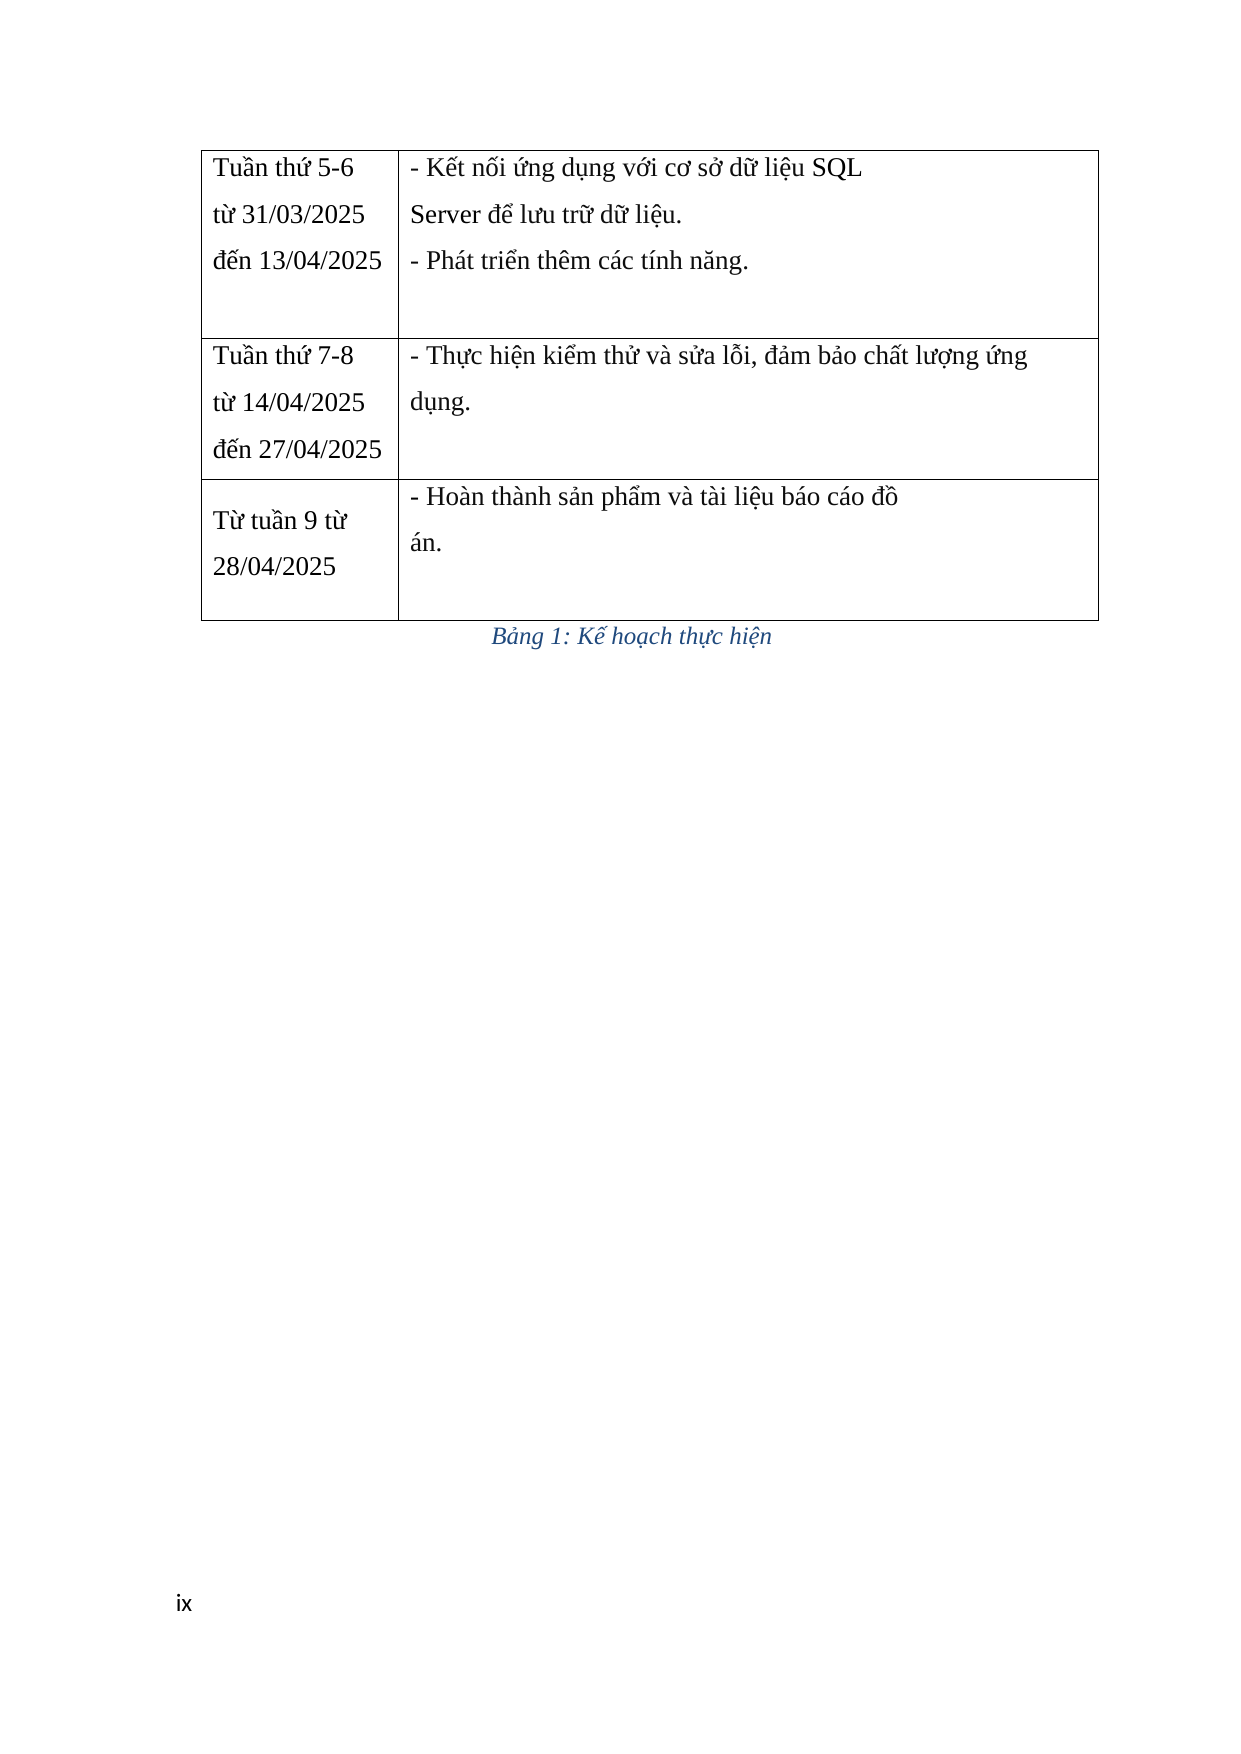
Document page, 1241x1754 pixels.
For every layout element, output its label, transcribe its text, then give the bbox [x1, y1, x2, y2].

table_cell - Thực hiện kiểm thử và sửa lỗi, đảm bảo chất lượng ứng dụng. [399, 339, 1098, 479]
table_cell - Kết nối ứng dụng với cơ sở dữ liệu SQL Server để lưu trữ dữ liệu. - Phát triển thêm các tính năng. [399, 151, 1098, 338]
table_cell Từ tuần 9 từ 28/04/2025 [202, 480, 398, 620]
text Bảng 1: Kế hoạch thực hiện [176, 621, 1090, 649]
table_cell Tuần thứ 5-6 từ 31/03/2025 đến 13/04/2025 [202, 151, 398, 338]
table_cell - Hoàn thành sản phẩm và tài liệu báo cáo đồ án. [399, 480, 1098, 620]
table_cell Tuần thứ 7-8 từ 14/04/2025 đến 27/04/2025 [202, 339, 398, 479]
